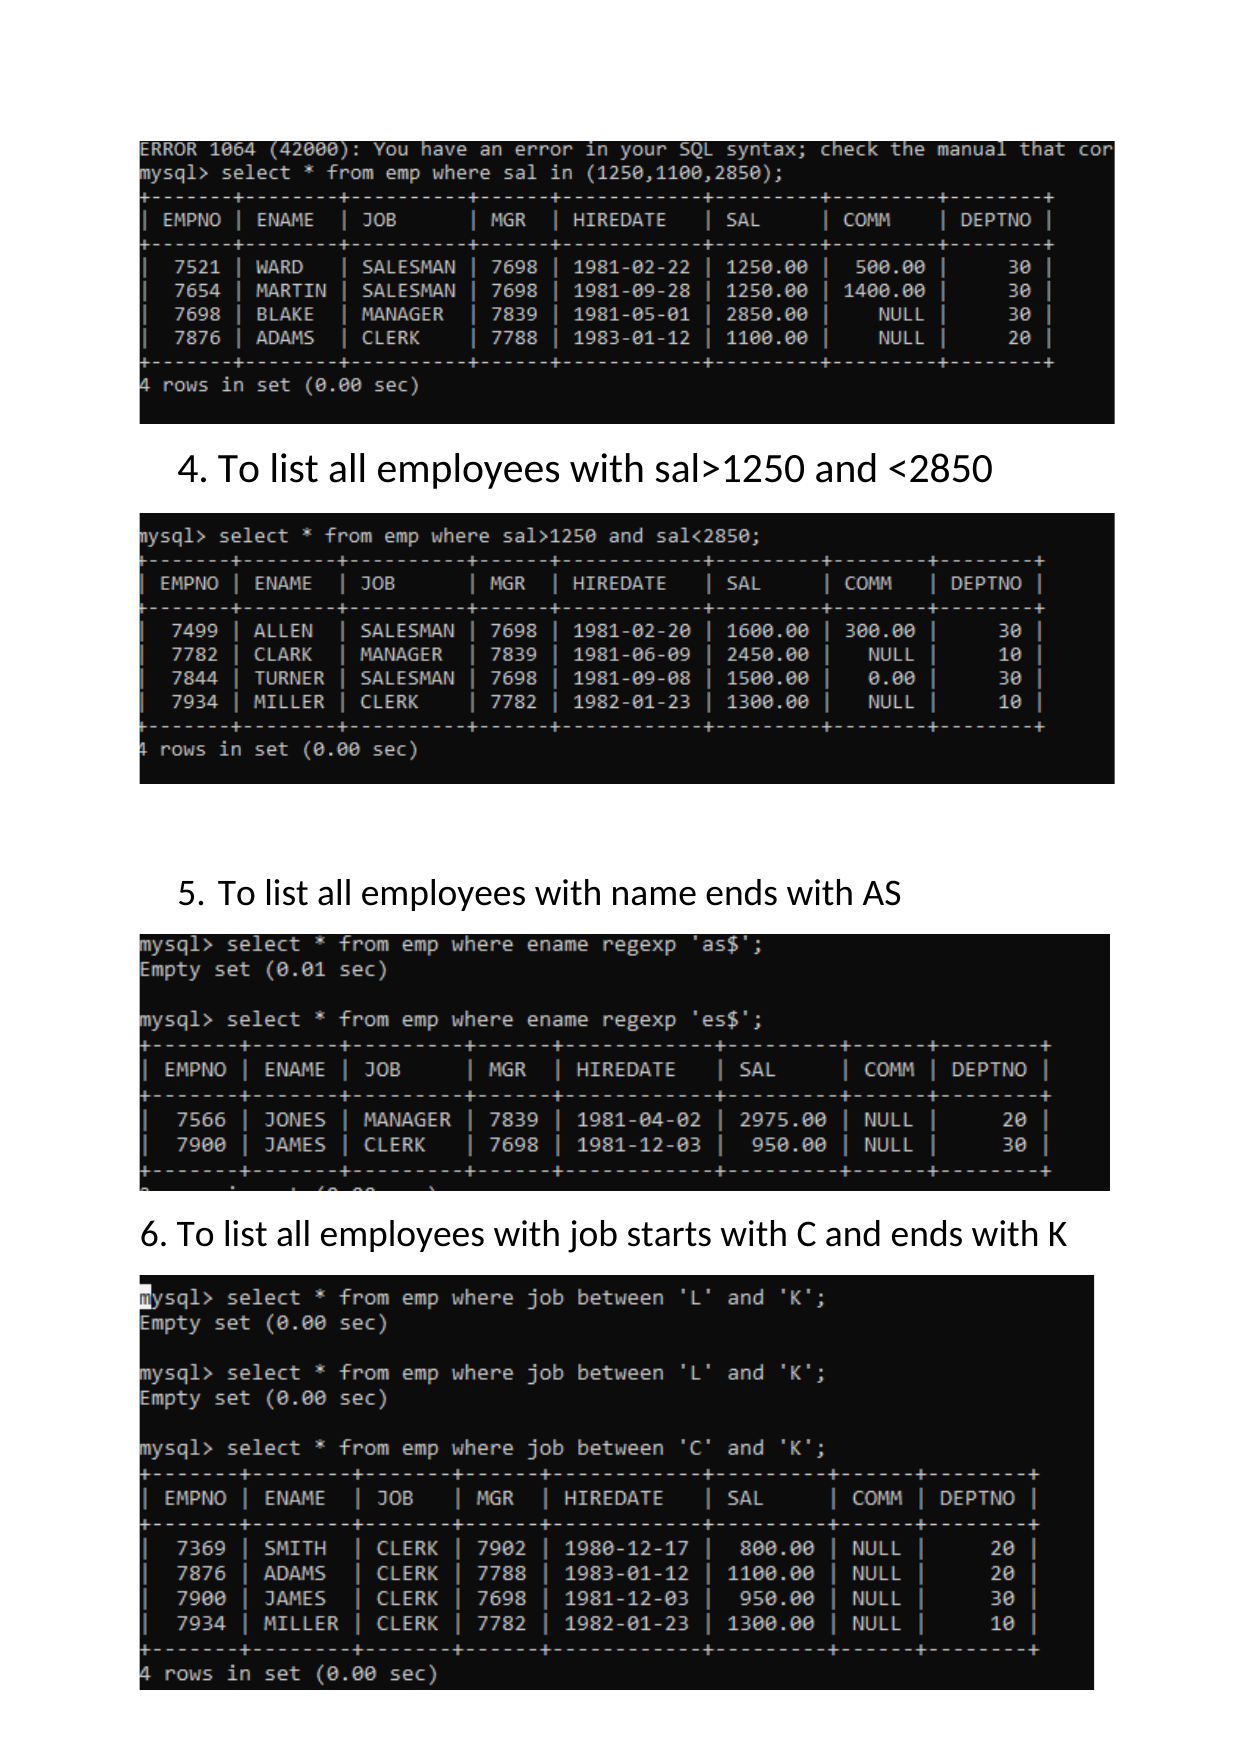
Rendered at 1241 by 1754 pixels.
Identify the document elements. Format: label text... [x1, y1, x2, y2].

picture [139, 141, 1115, 424]
list To list all employees with name ends with AS [177, 868, 1103, 914]
list To list all employees with sal>1250 and <2850 [177, 442, 1103, 493]
picture [139, 1275, 1095, 1690]
picture [139, 513, 1115, 784]
picture [139, 934, 1110, 1191]
text 6. To list all employees with job starts with C and ends with K [139, 1210, 1103, 1256]
